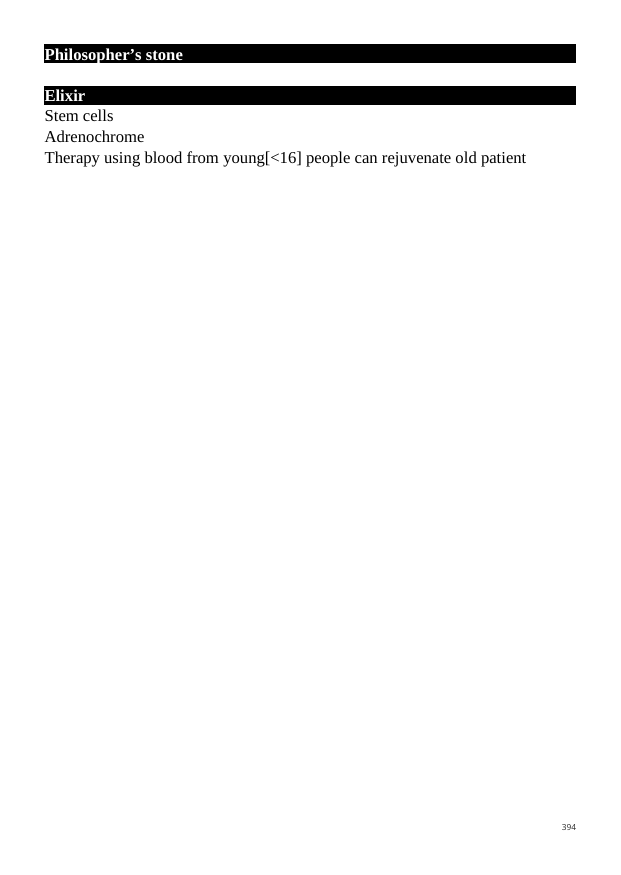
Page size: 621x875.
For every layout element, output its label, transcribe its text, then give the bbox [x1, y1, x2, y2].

text Therapy using blood from young[<16] people can rejuvenate old patient [44, 147, 576, 167]
text Stem cells [44, 106, 576, 125]
subtitle Elixir [44, 86, 576, 105]
subtitle Philosopher’s stone [44, 44, 576, 63]
text Adrenochrome [44, 127, 576, 146]
